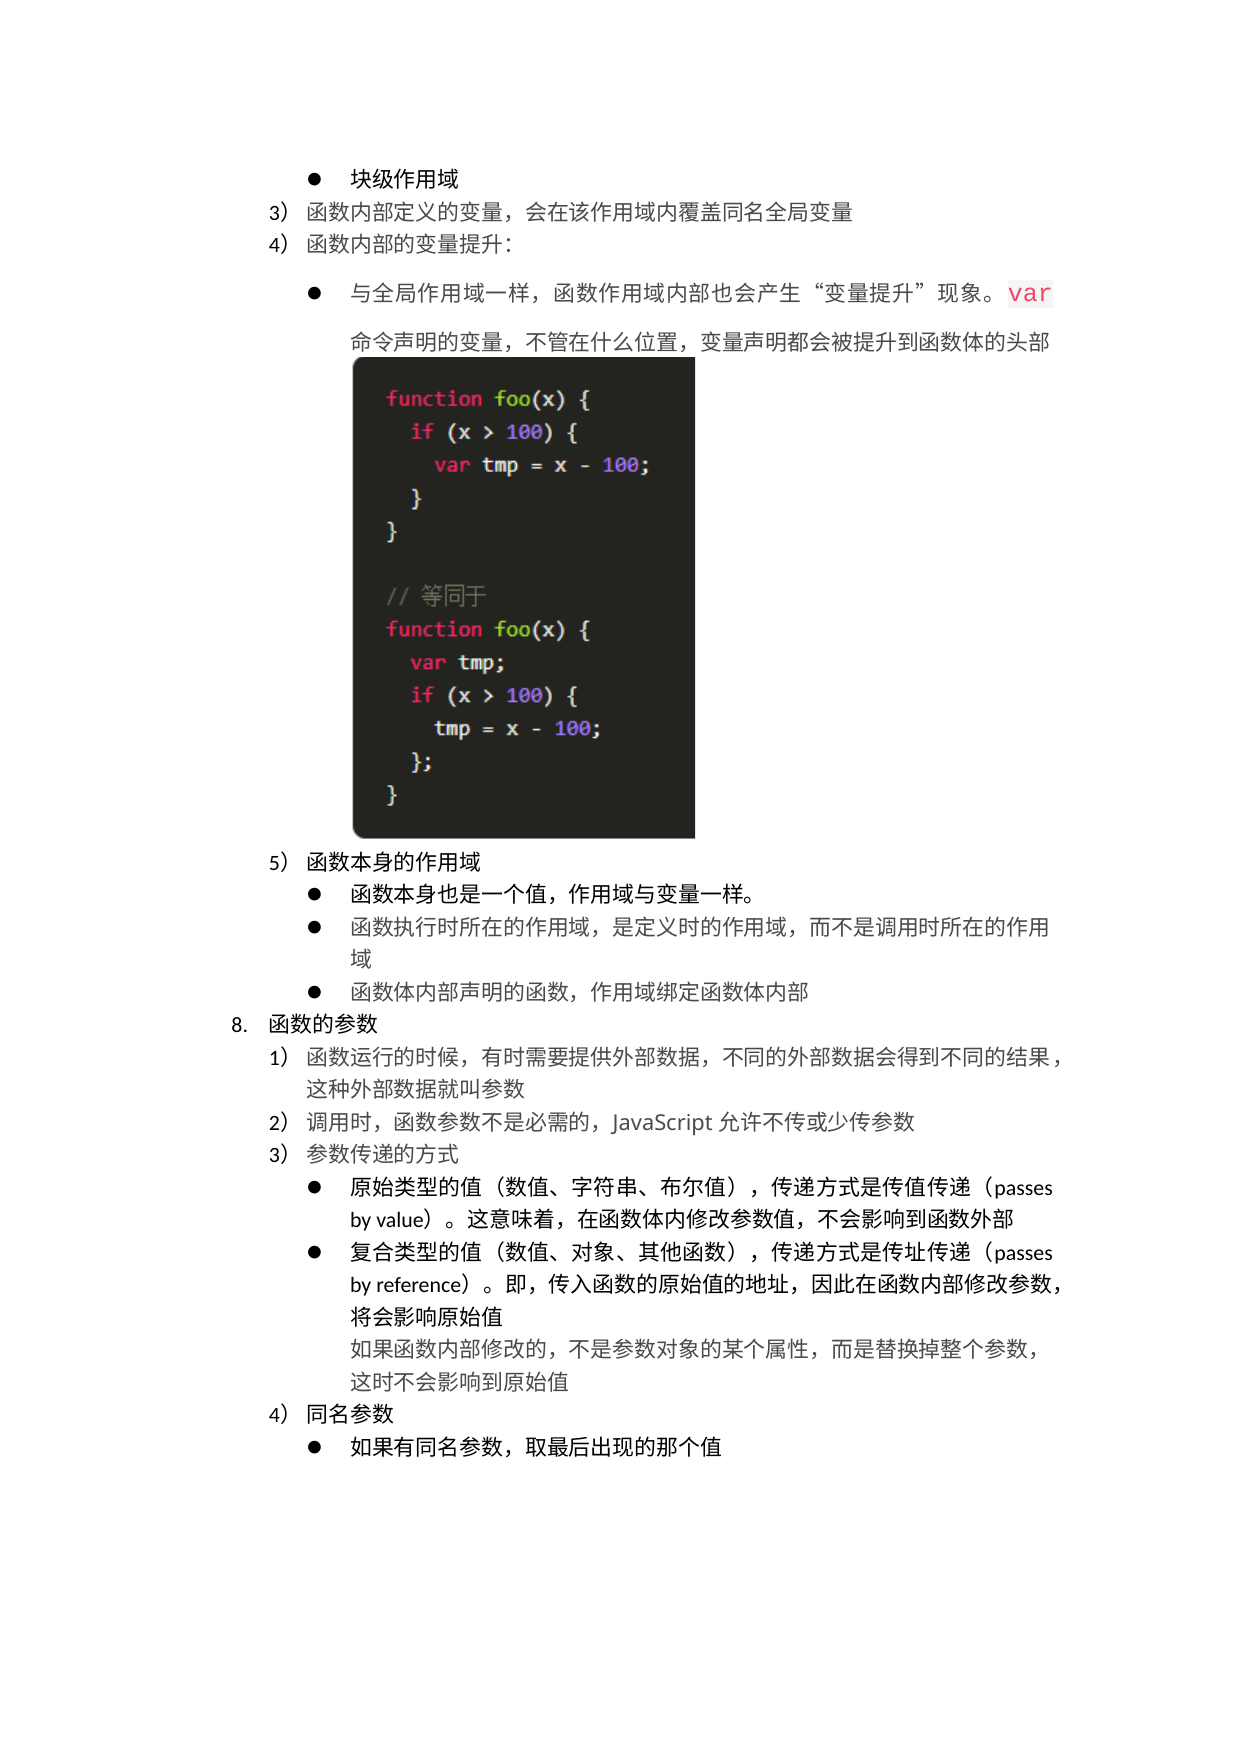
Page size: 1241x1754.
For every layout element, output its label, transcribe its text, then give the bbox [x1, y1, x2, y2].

list 块级作用域 [306, 162, 1053, 194]
list 调用时，函数参数不是必需的，JavaScript 允许不传或少传参数 [269, 1104, 1053, 1137]
list 与全局作用域一样，函数作用域内部也会产生“变量提升”现象。var命令声明的变量，不管在什么位置，变量声明都会被提升到函数体的头部 [306, 259, 1053, 357]
list 函数内部的变量提升： [269, 227, 1053, 259]
list 参数传递的方式 [269, 1137, 1053, 1169]
list 同名参数 [269, 1397, 1053, 1429]
list 函数的参数 [231, 1007, 1053, 1039]
list 如果有同名参数，取最后出现的那个值 [306, 1429, 1053, 1462]
list 函数本身的作用域 [269, 844, 1053, 877]
list 函数本身也是一个值，作用域与变量一样。 [306, 877, 1053, 909]
list 函数执行时所在的作用域，是定义时的作用域，而不是调用时所在的作用域 [306, 909, 1053, 974]
picture [350, 357, 696, 842]
list 原始类型的值（数值、字符串、布尔值），传递方式是传值传递（passes by value）。这意味着，在函数体内修改参数值，不会影响到函数外部 [306, 1169, 1053, 1234]
list 函数运行的时候，有时需要提供外部数据，不同的外部数据会得到不同的结果，这种外部数据就叫参数 [269, 1039, 1053, 1104]
list 函数内部定义的变量，会在该作用域内覆盖同名全局变量 [269, 194, 1053, 227]
list 复合类型的值（数值、对象、其他函数），传递方式是传址传递（passes by reference）。即，传入函数的原始值的地址，因此在函数内部修改参数，将会影响原始值 [306, 1234, 1053, 1332]
list 如果函数内部修改的，不是参数对象的某个属性，而是替换掉整个参数，这时不会影响到原始值 [350, 1364, 1053, 1397]
list 函数体内部声明的函数，作用域绑定函数体内部 [306, 974, 1053, 1007]
